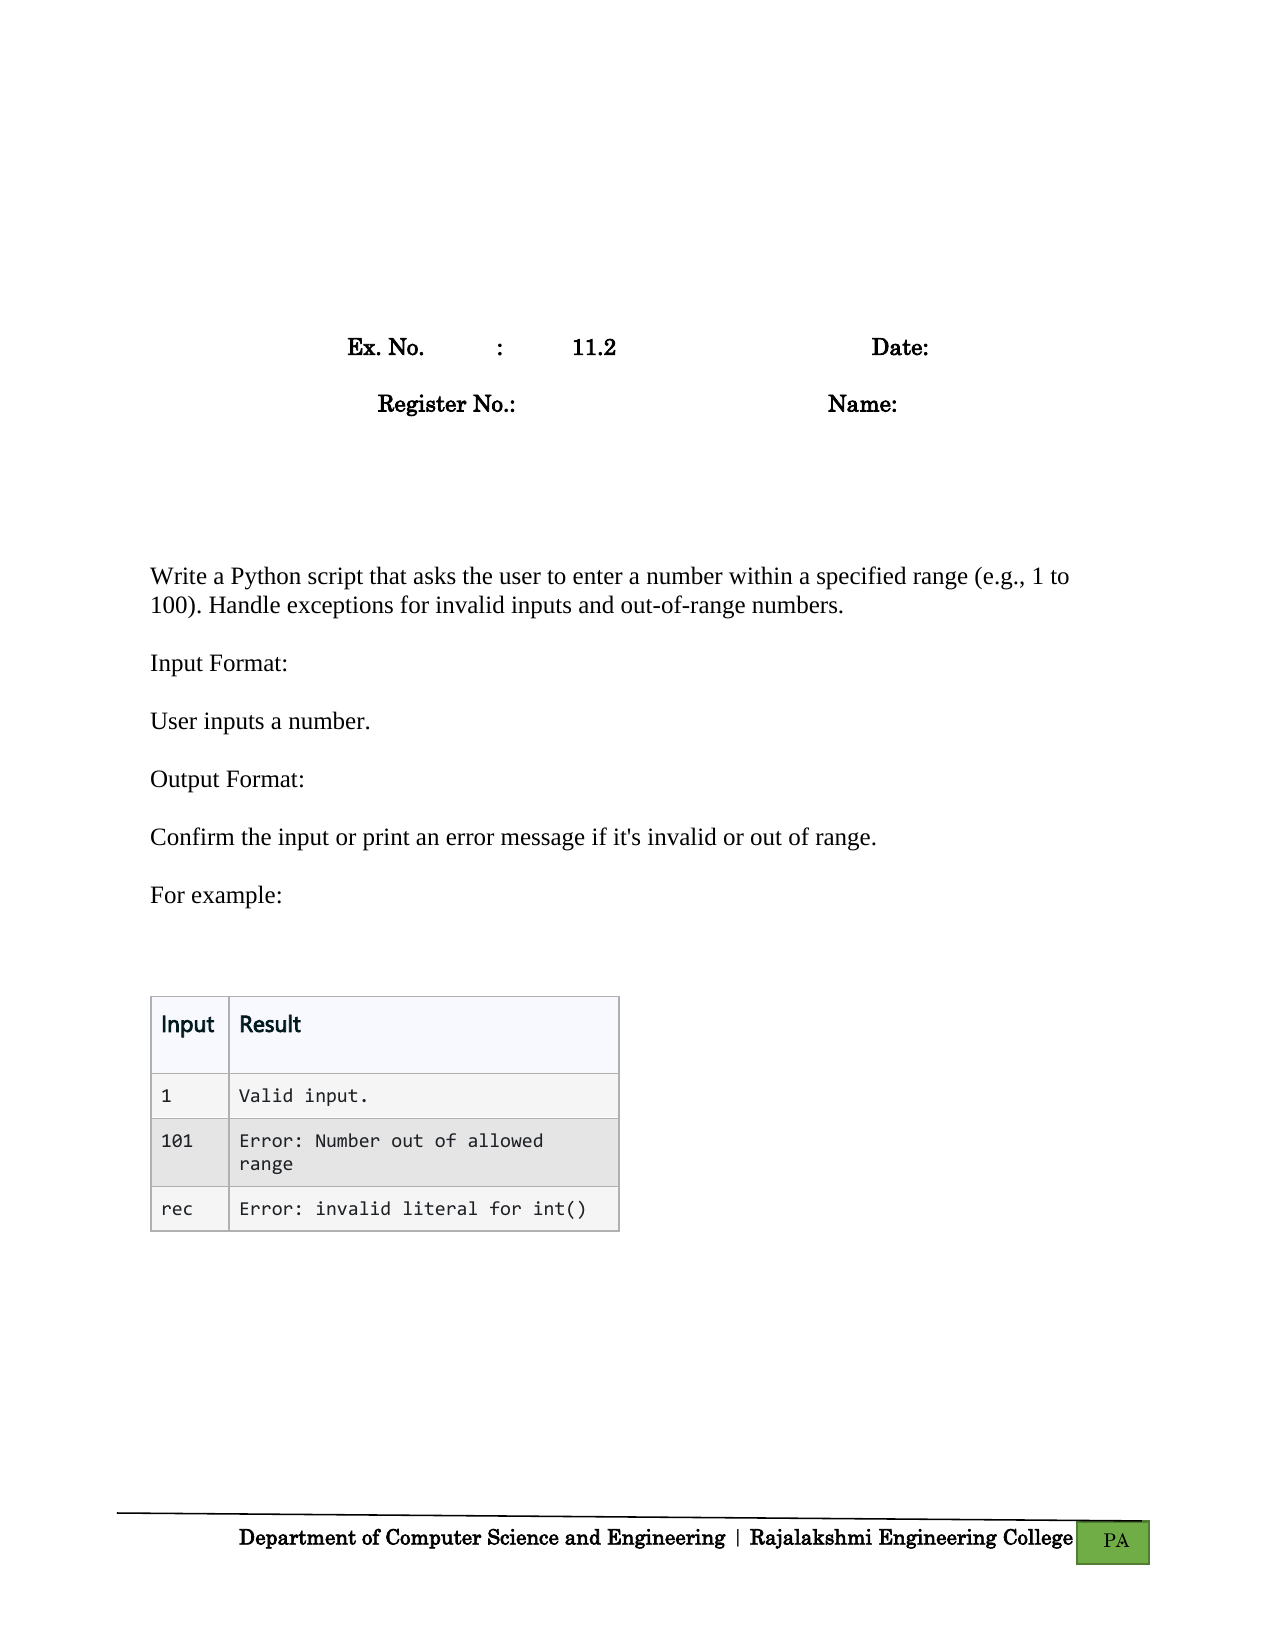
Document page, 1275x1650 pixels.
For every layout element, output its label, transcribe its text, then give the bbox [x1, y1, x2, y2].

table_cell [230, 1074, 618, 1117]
text User inputs a number. [150, 706, 1125, 735]
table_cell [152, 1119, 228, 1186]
text Write a Python script that asks the user to enter a number within a specified range (e.g., 1 to 100). Handle exceptions for invalid inputs and out-of-range numbers. [150, 561, 1125, 619]
text Output Format: [150, 764, 1125, 793]
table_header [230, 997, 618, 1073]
text For example: [150, 880, 1125, 908]
text Input Format: [150, 648, 1125, 677]
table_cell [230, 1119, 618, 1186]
text Ex. No. : 11.2 Date: [150, 332, 1125, 360]
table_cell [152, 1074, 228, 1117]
text Confirm the input or print an error message if it's invalid or out of range. [150, 822, 1125, 851]
text Register No.: Name: [150, 389, 1125, 416]
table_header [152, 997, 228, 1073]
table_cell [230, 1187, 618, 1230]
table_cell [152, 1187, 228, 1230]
